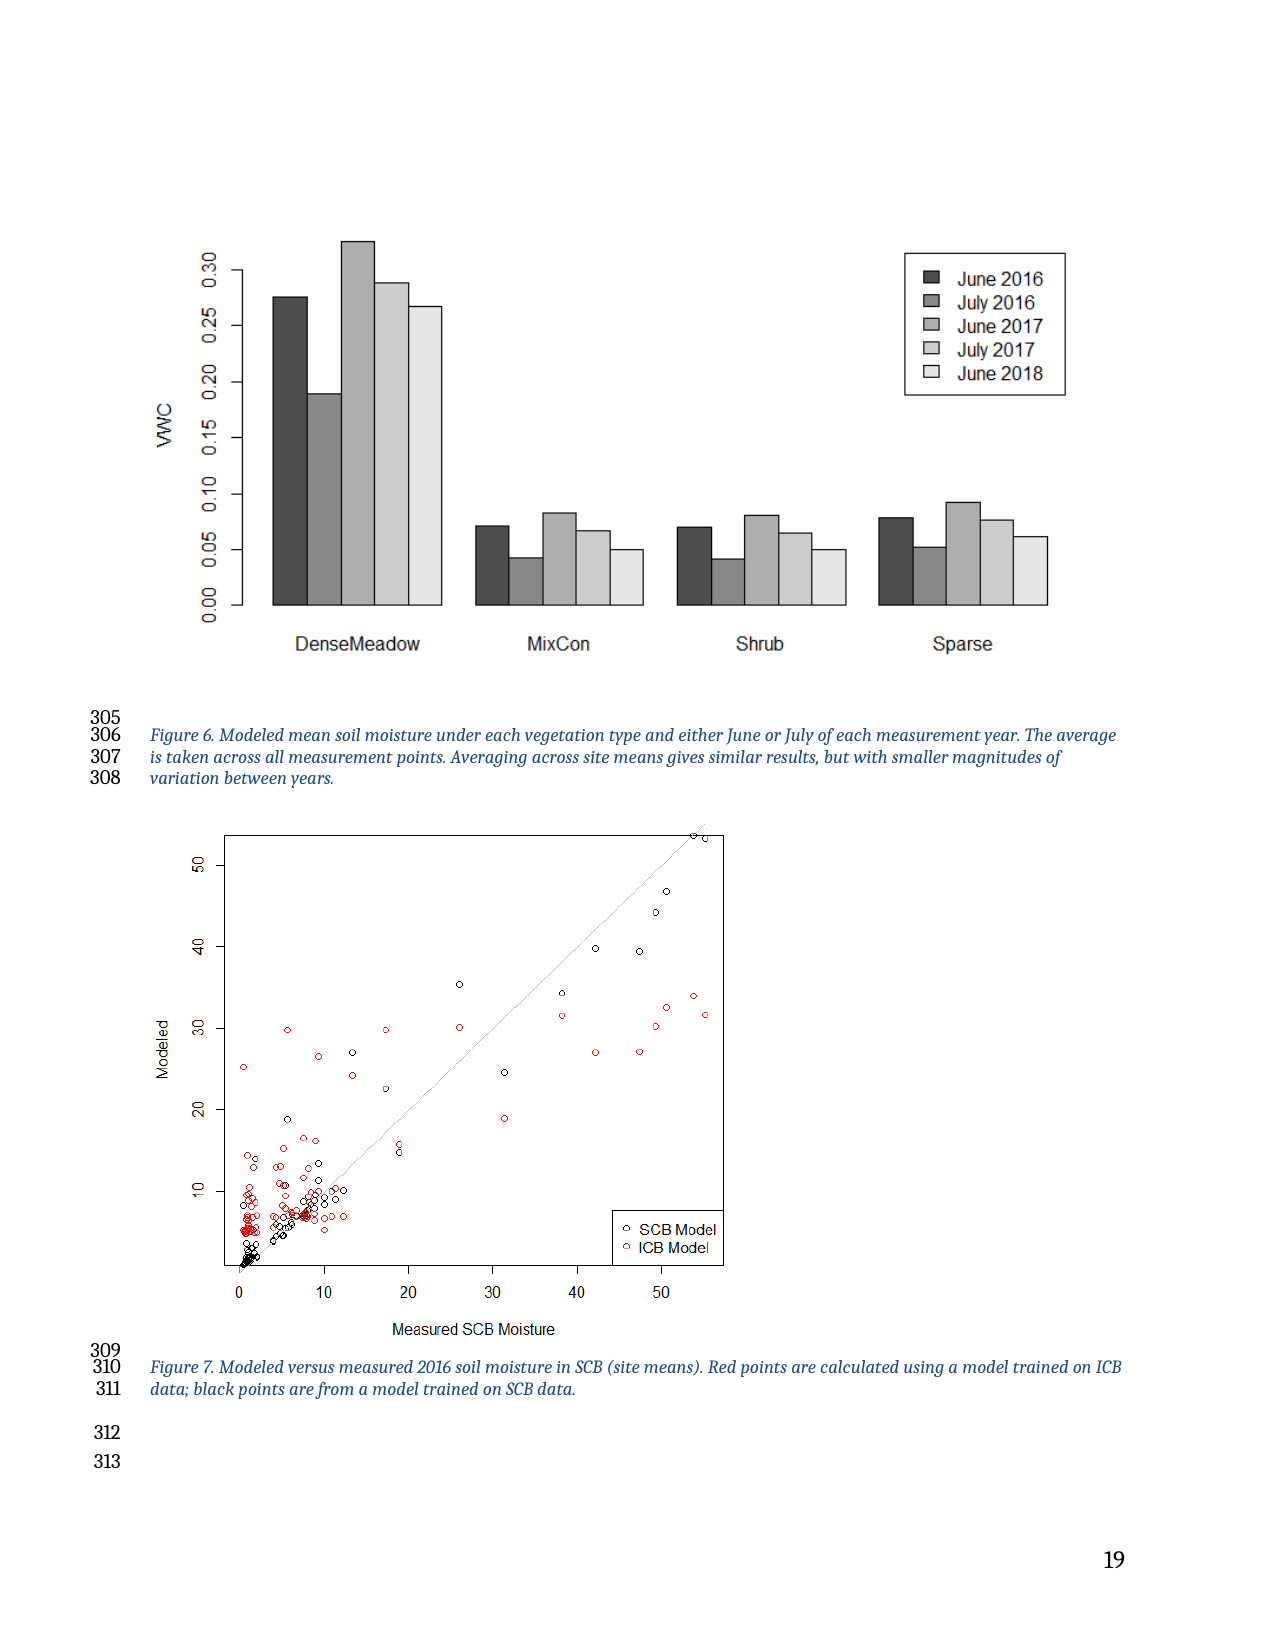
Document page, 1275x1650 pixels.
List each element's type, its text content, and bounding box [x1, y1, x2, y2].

picture [150, 150, 1125, 725]
text Figure 7. Modeled versus measured 2016 soil moisture in SCB (site means). Red points are calculated using a model trained on ICB data; black points are from a model trained on SCB data. [150, 1357, 1125, 1400]
text Figure 6. Modeled mean soil moisture under each vegetation type and either June or July of each measurement year. The average is taken across all measurement points. Averaging across site means gives similar results, but with smaller magnitudes of variation between years. [150, 725, 1125, 789]
picture [150, 810, 761, 1357]
